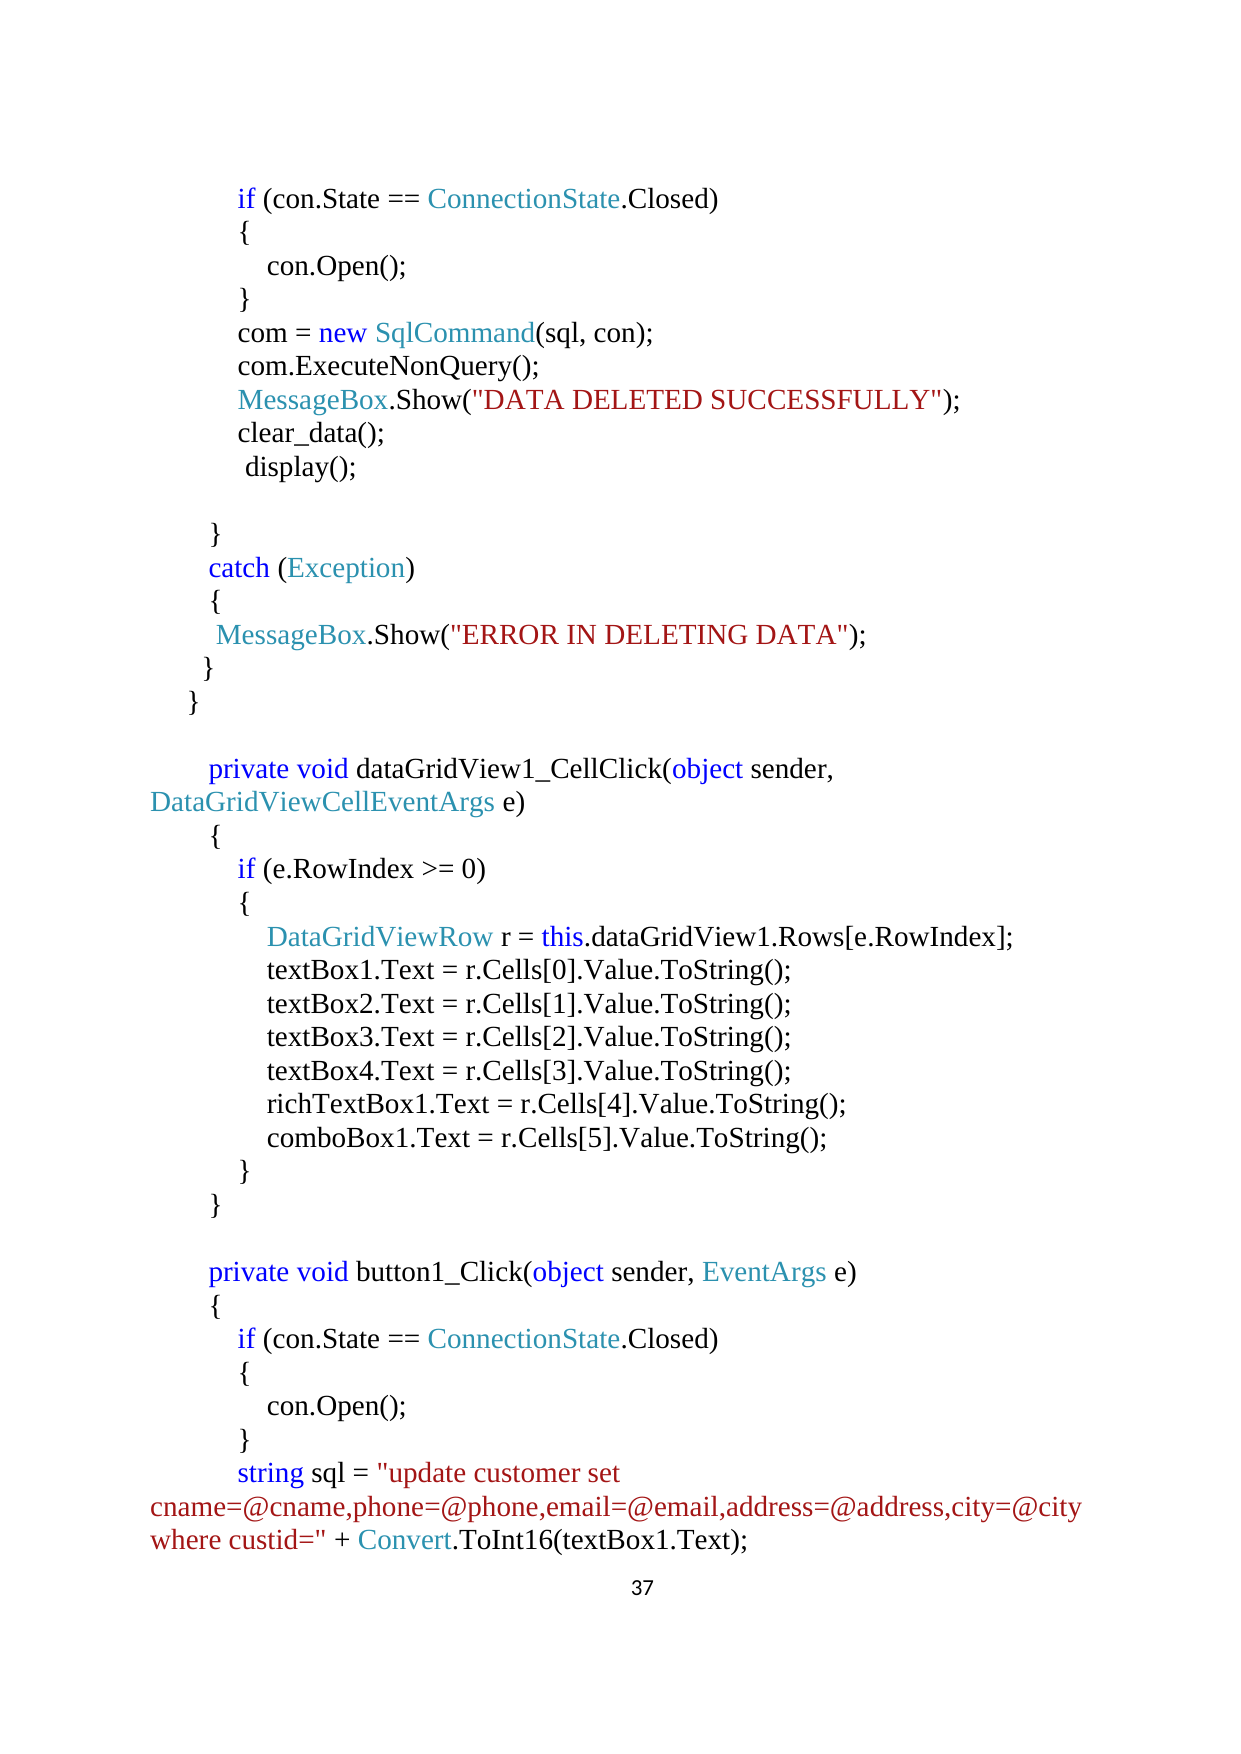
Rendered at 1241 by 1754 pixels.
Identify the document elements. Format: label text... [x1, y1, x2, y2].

text } [150, 1422, 1134, 1455]
text textBox4.Text = r.Cells[3].Value.ToString(); [150, 1053, 1134, 1086]
text } [150, 281, 1134, 315]
text { [150, 1288, 1134, 1321]
text { [150, 818, 1134, 852]
text com.ExecuteNonQuery(); [150, 348, 1134, 382]
text con.Open(); [150, 248, 1134, 281]
text { [150, 885, 1134, 919]
text clear_data(); [150, 416, 1134, 449]
text con.Open(); [150, 1388, 1134, 1422]
text MessageBox.Show("DATA DELETED SUCCESSFULLY"); [150, 382, 1134, 416]
text } [150, 650, 1134, 684]
text if (con.State == ConnectionState.Closed) [150, 181, 1134, 214]
text comboBox1.Text = r.Cells[5].Value.ToString(); [150, 1120, 1134, 1153]
text textBox1.Text = r.Cells[0].Value.ToString(); [150, 952, 1134, 986]
text } [150, 516, 1134, 550]
text richTextBox1.Text = r.Cells[4].Value.ToString(); [150, 1086, 1134, 1120]
text { [150, 214, 1134, 248]
text { [150, 1355, 1134, 1388]
text display(); [150, 449, 1134, 483]
text if (e.RowIndex >= 0) [150, 852, 1134, 885]
text textBox2.Text = r.Cells[1].Value.ToString(); [150, 986, 1134, 1019]
text private void button1_Click(object sender, EventArgs e) [150, 1254, 1134, 1288]
text } [150, 684, 1134, 717]
text if (con.State == ConnectionState.Closed) [150, 1321, 1134, 1355]
text MessageBox.Show("ERROR IN DELETING DATA"); [150, 617, 1134, 650]
text DataGridViewRow r = this.dataGridView1.Rows[e.RowIndex]; [150, 919, 1134, 952]
text { [150, 583, 1134, 617]
text private void dataGridView1_CellClick(object sender, DataGridViewCellEventArgs e) [150, 751, 1134, 818]
text textBox3.Text = r.Cells[2].Value.ToString(); [150, 1019, 1134, 1053]
text string sql = "update customer set cname=@cname,phone=@phone,email=@email,address=@address,city=@city where custid=" + Convert.ToInt16(textBox1.Text); [150, 1455, 1134, 1556]
text catch (Exception) [150, 550, 1134, 583]
text } [150, 1187, 1134, 1221]
text } [150, 1153, 1134, 1187]
text com = new SqlCommand(sql, con); [150, 315, 1134, 348]
